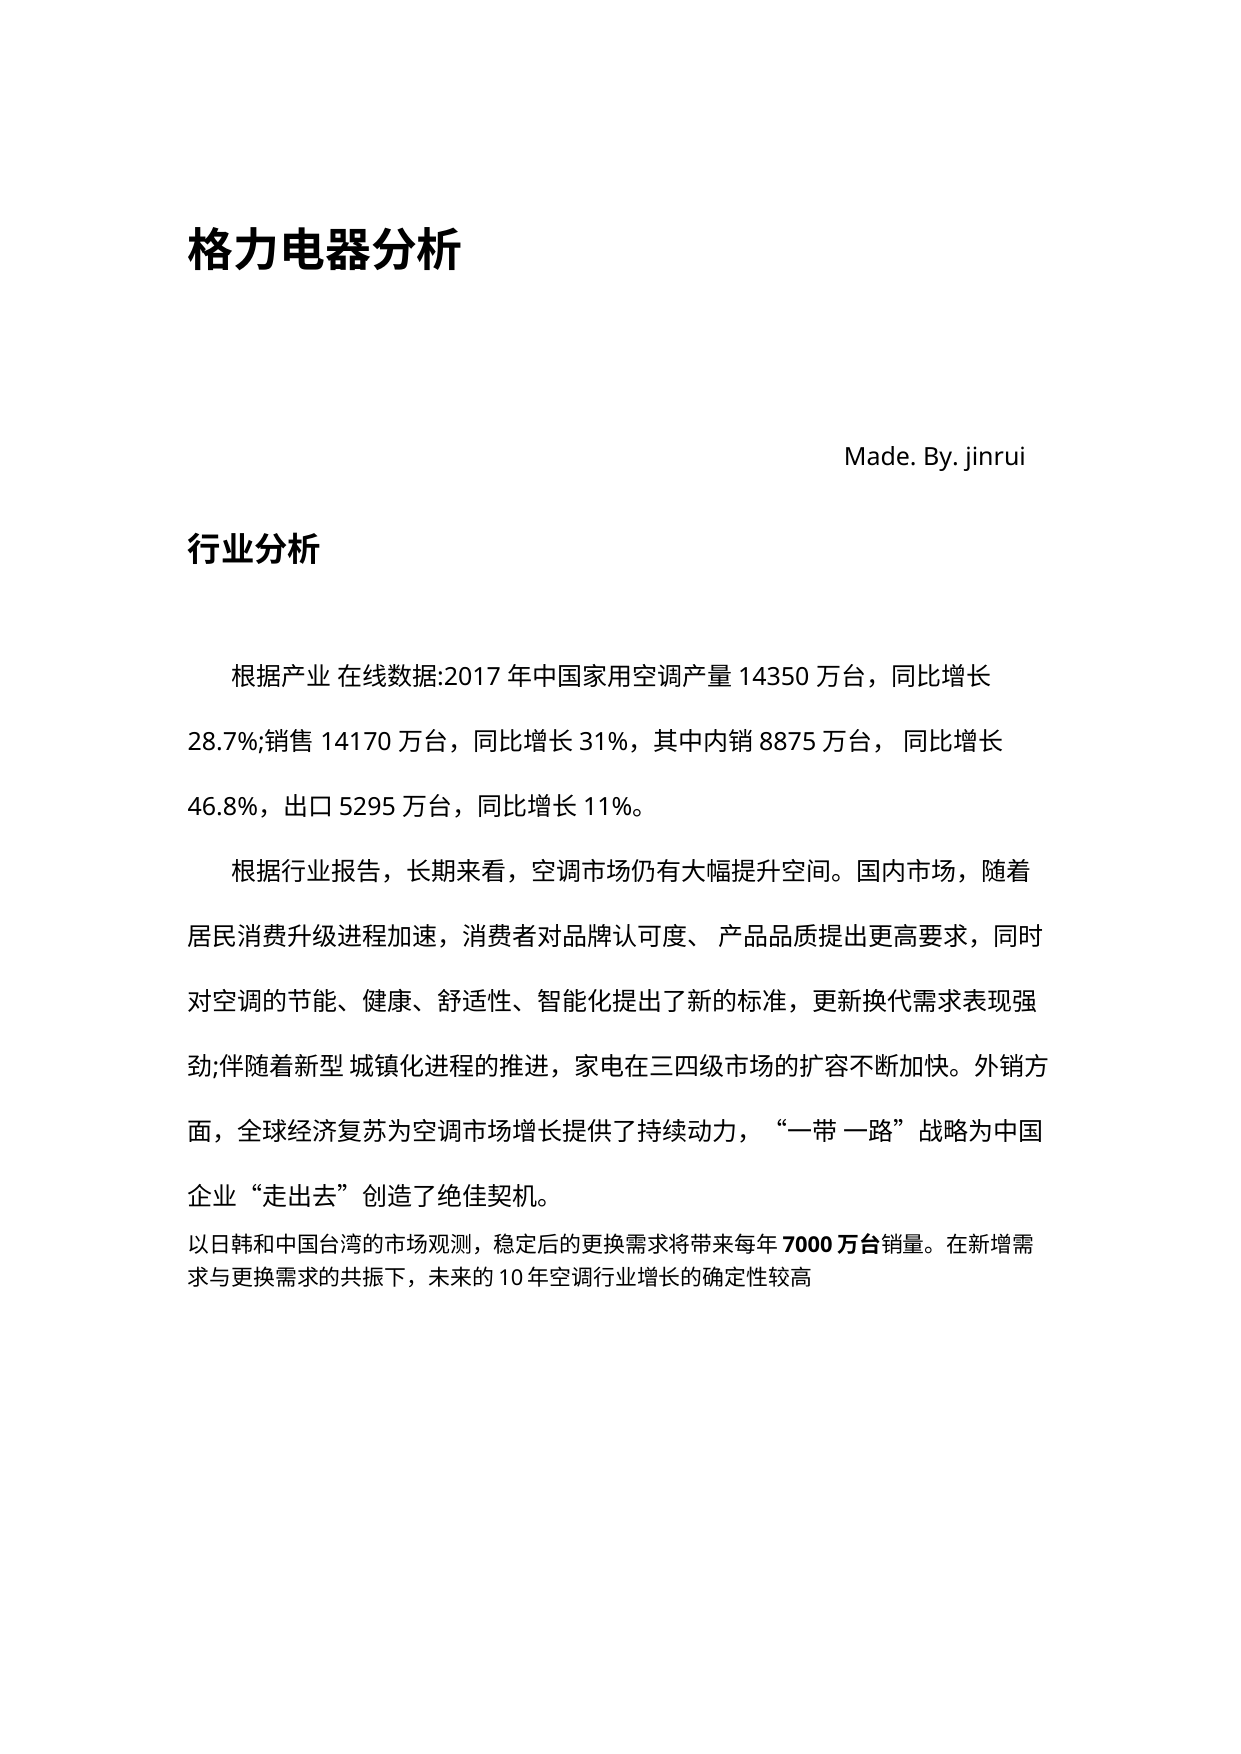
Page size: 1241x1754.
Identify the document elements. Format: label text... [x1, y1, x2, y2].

text 根据行业报告，长期来看，空调市场仍有大幅提升空间。国内市场，随着居民消费升级进程加速，消费者对品牌认可度、 产品品质提出更高要求，同时对空调的节能、健康、舒适性、智能化提出了新的标准，更新换代需求表现强劲;伴随着新型 城镇化进程的推进，家电在三四级市场的扩容不断加快。外销方面，全球经济复苏为空调市场增长提供了持续动力，“一带 一路”战略为中国企业“走出去”创造了绝佳契机。 [187, 837, 1053, 1227]
text Made. By. jinrui [800, 423, 1053, 488]
text 根据产业 在线数据:2017 年中国家用空调产量 14350 万台，同比增长 28.7%;销售 14170 万台，同比增长 31%，其中内销 8875 万台， 同比增长 46.8%，出口 5295 万台，同比增长 11%。 [187, 642, 1053, 837]
subtitle 行业分析 [187, 515, 1053, 580]
subtitle 格力电器分析 [187, 197, 1053, 295]
text 以日韩和中国台湾的市场观测，稳定后的更换需求将带来每年7000万台销量。在新增需求与更换需求的共振下，未来的10年空调行业增长的确定性较高 [187, 1227, 1053, 1292]
